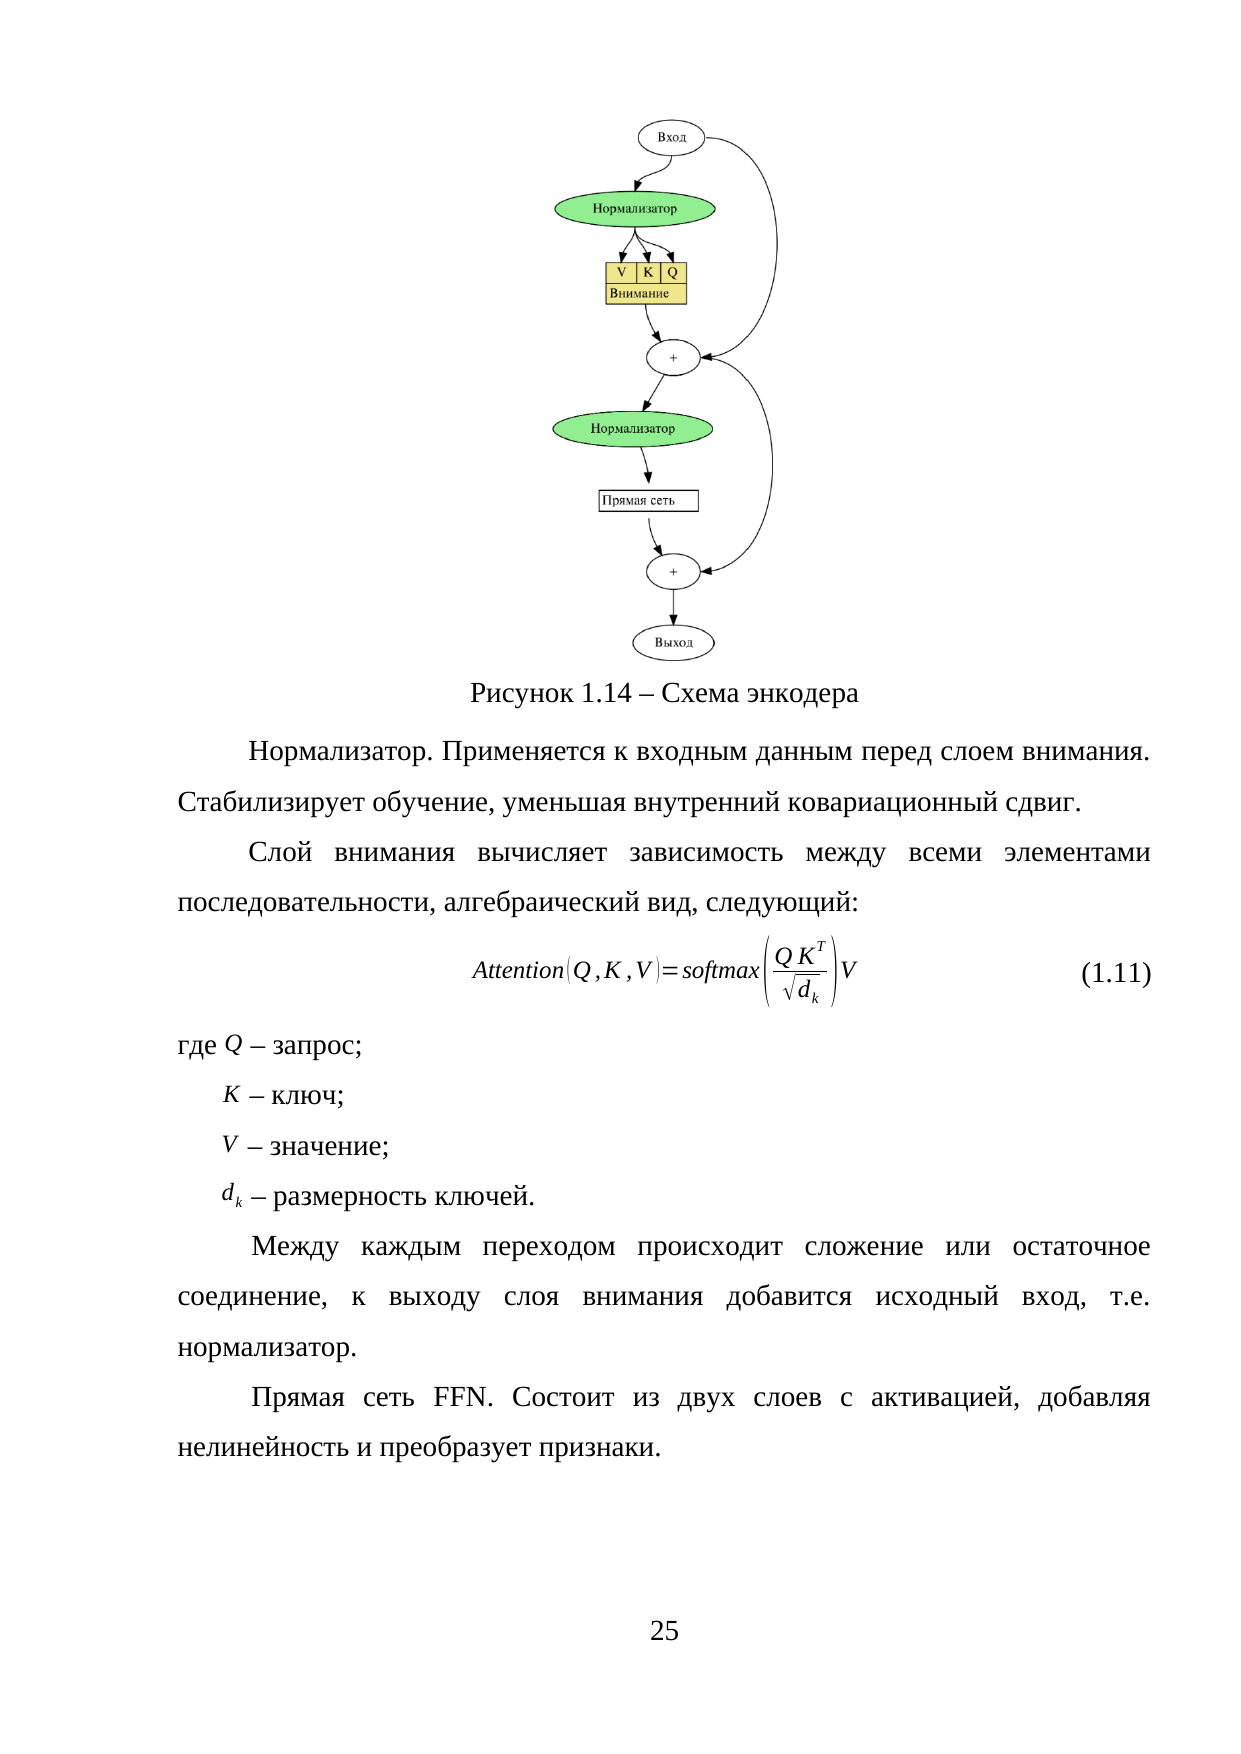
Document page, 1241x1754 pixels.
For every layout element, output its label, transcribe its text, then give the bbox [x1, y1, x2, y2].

text Прямая сеть FFN. Состоит из двух слоев с активацией, добавляя нелинейность и преобразует признаки. [177, 1379, 1152, 1463]
text – размерность ключей. [177, 1178, 1152, 1211]
text Нормализатор. Применяется к входным данным перед слоем внимания. Стабилизирует обучение, уменьшая внутренний ковариационный сдвиг. [177, 733, 1152, 817]
text где – запрос; [177, 1027, 1152, 1061]
text – ключ; [177, 1077, 1152, 1111]
text – значение; [177, 1128, 1152, 1161]
text Рисунок 1.14 – Схема энкодера [177, 675, 1152, 708]
picture [550, 118, 779, 663]
text Слой внимания вычисляет зависимость между всеми элементами последовательности, алгебраический вид, следующий: [177, 834, 1152, 918]
text Между каждым переходом происходит сложение или остаточное соединение, к выходу слоя внимания добавится исходный вход, т.е. нормализатор. [177, 1228, 1152, 1362]
text (1.11) [177, 935, 1152, 1010]
